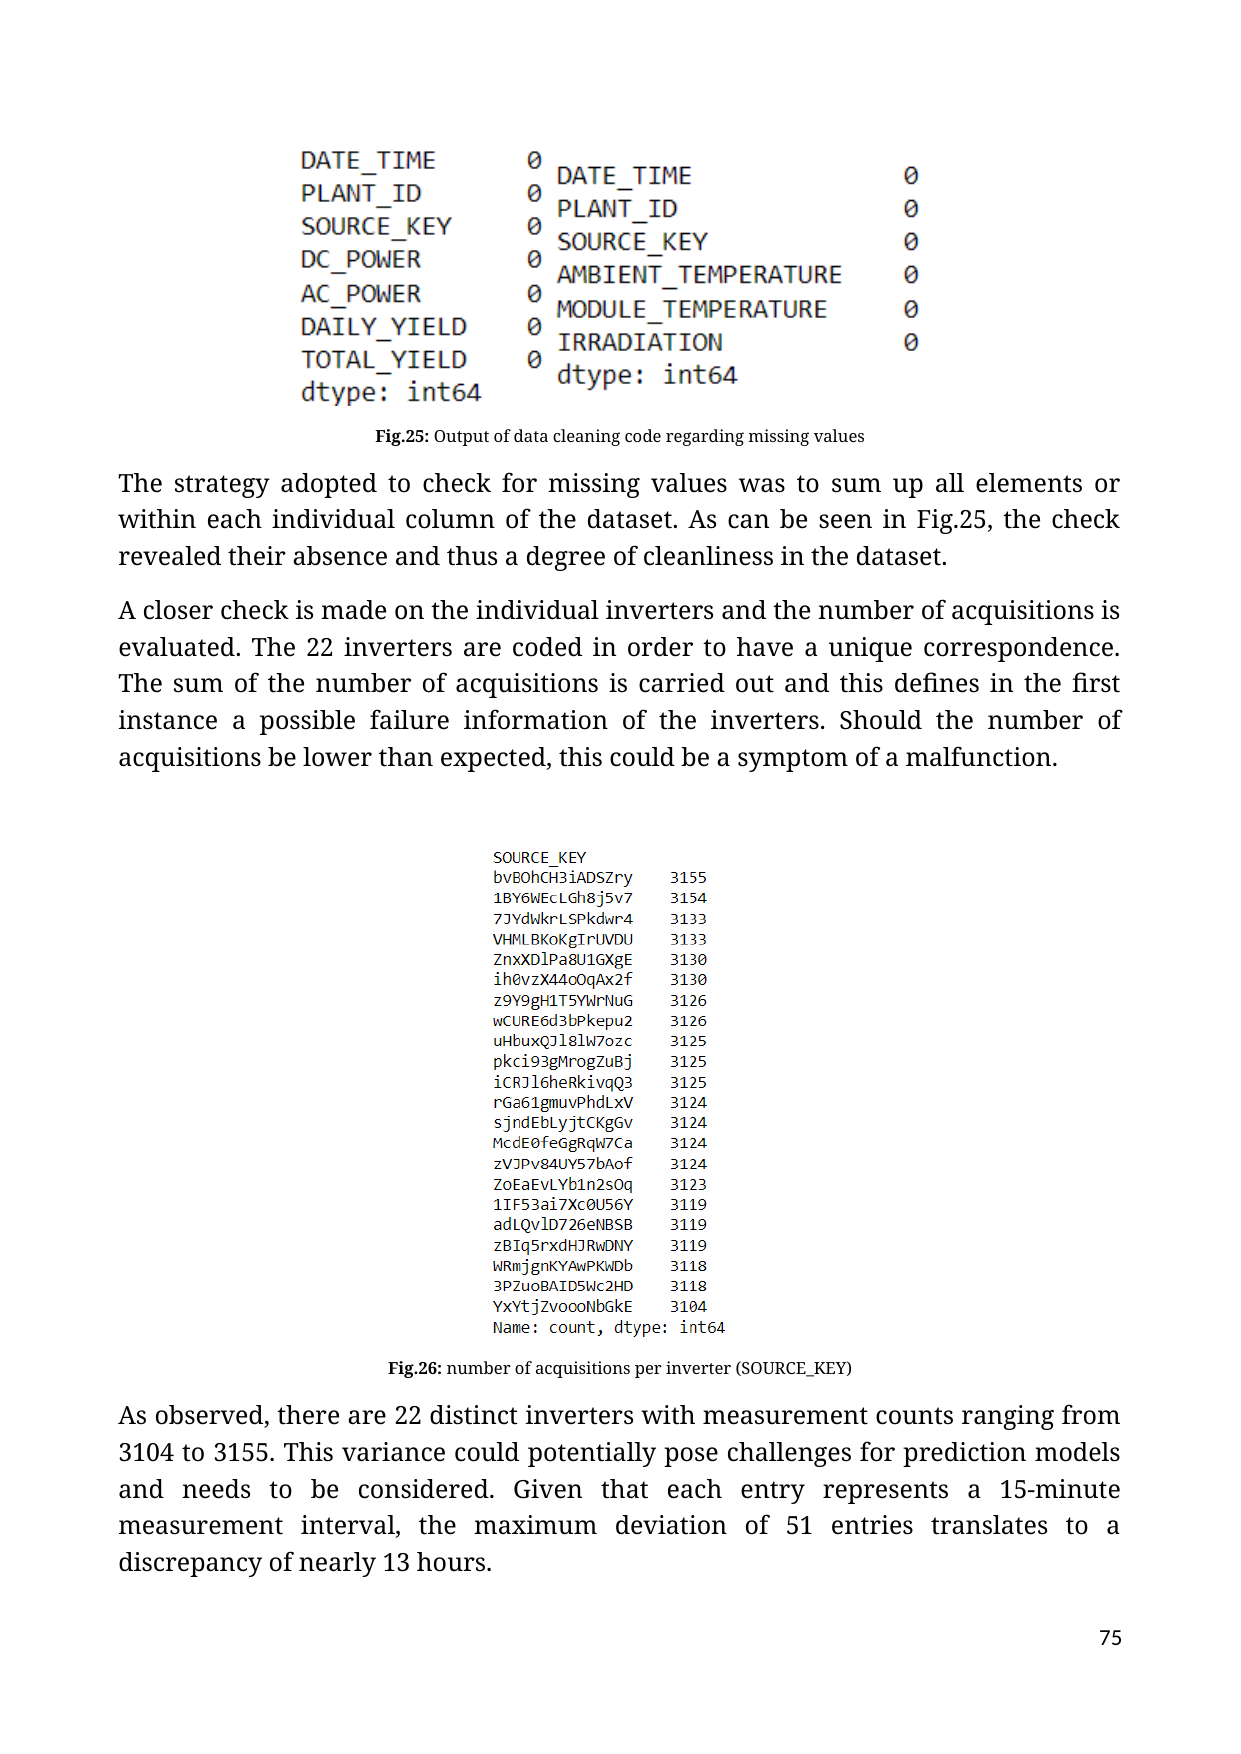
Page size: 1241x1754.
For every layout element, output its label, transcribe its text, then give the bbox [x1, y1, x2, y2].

text Fig.26: number of acquisitions per inverter (SOURCE_KEY) [118, 1357, 1122, 1379]
text The strategy adopted to check for missing values was to sum up all elements or within each individual column of the dataset. As can be seen in Fig.25, the check revealed their absence and thus a degree of cleanliness in the dataset. [118, 465, 1122, 573]
picture [492, 846, 749, 1338]
text As observed, there are 22 distinct inverters with measurement counts ranging from 3104 to 3155. This variance could potentially pose challenges for prediction models and needs to be considered. Given that each entry represents a 15-minute measurement interval, the maximum deviation of 51 entries translates to a discrepancy of nearly 13 hours. [118, 1398, 1122, 1579]
text Fig.25: Output of data cleaning code regarding missing values [118, 424, 1122, 447]
text A closer check is made on the individual inverters and the number of acquisitions is evaluated. The 22 inverters are coded in order to have a unique correspondence. The sum of the number of acquisitions is carried out and this defines in the first instance a possible failure information of the inverters. Should the number of acquisitions be lower than expected, this could be a symptom of a malfunction. [118, 592, 1122, 773]
picture [295, 147, 945, 406]
